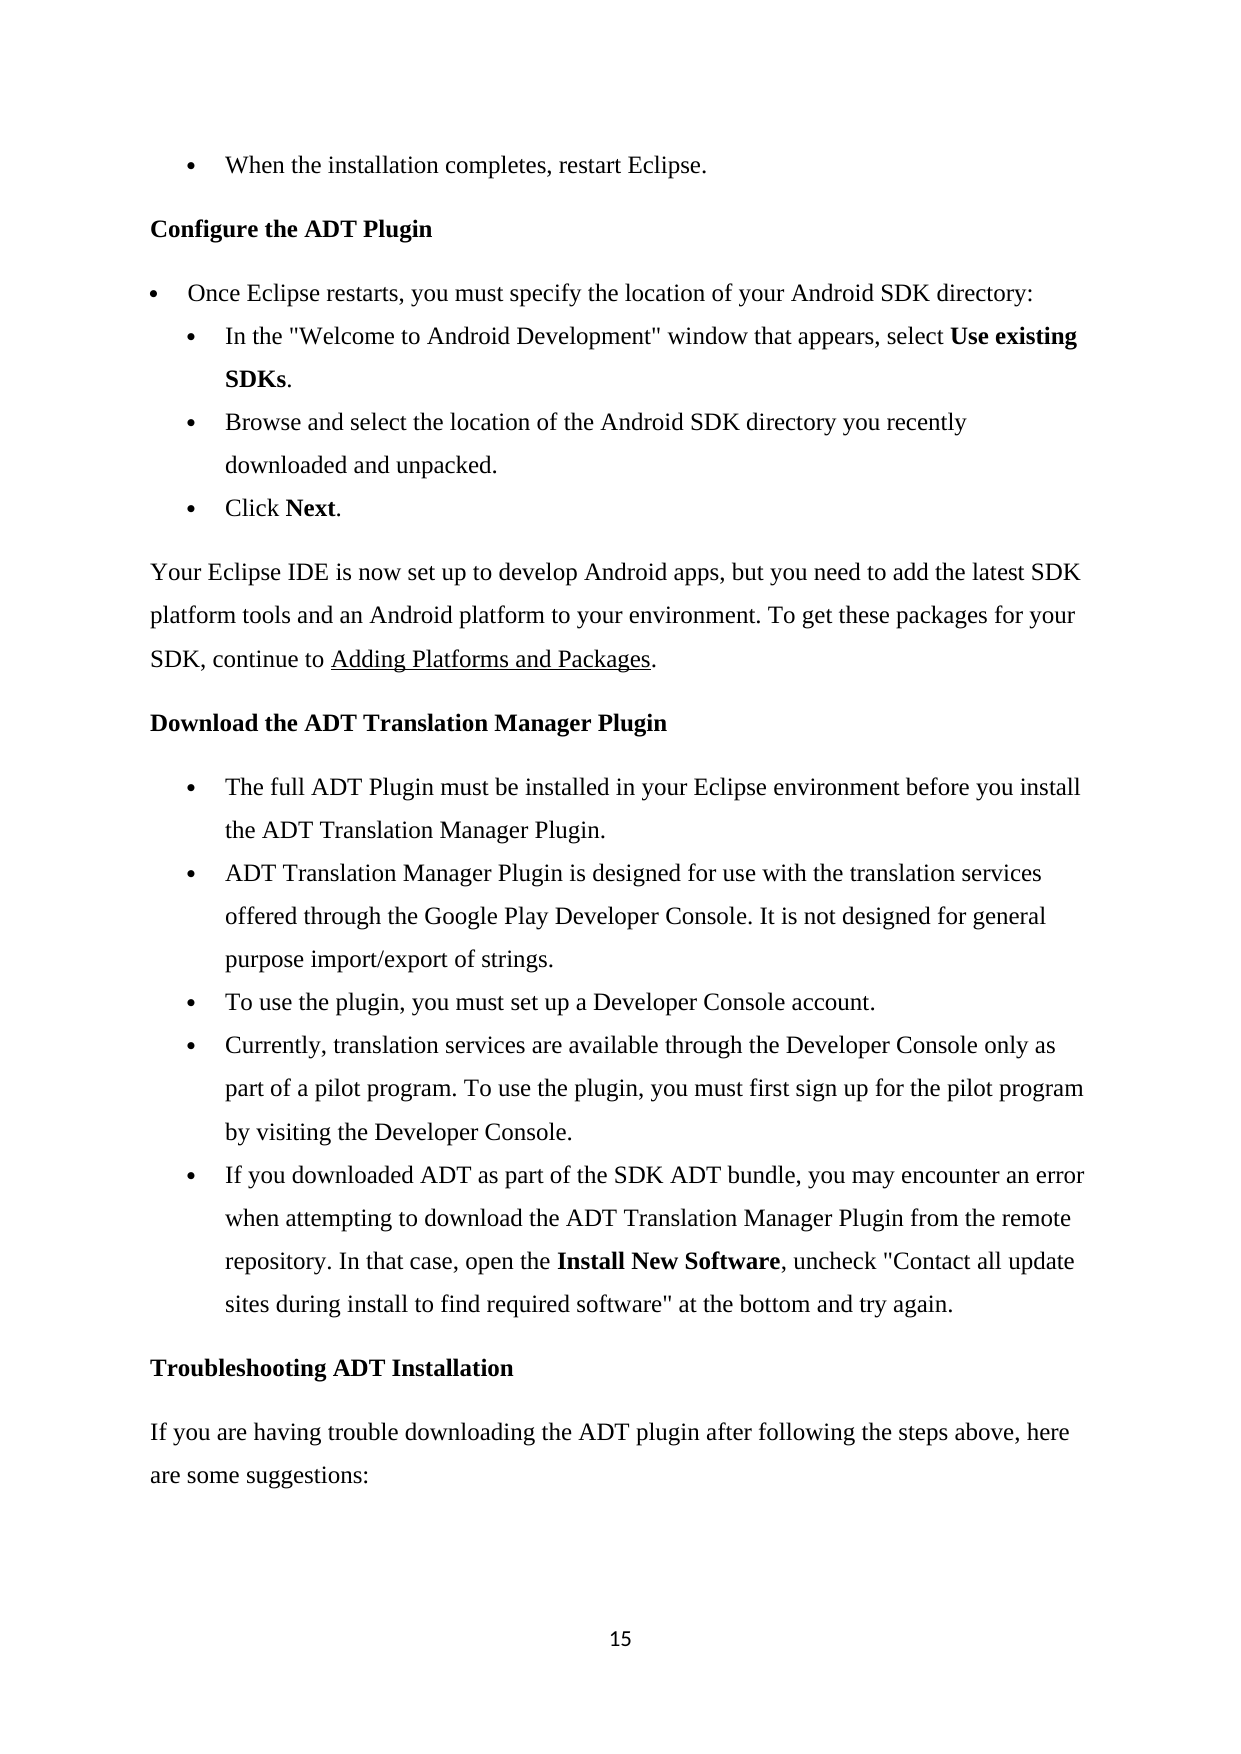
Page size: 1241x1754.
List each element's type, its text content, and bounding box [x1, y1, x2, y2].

list The full ADT Plugin must be installed in your Eclipse environment before you install the ADT Translation Manager Plugin. [187, 772, 1090, 843]
list Browse and select the location of the Android SDK directory you recently downloaded and unpacked. [187, 407, 1090, 479]
list ADT Translation Manager Plugin is designed for use with the translation services offered through the Google Play Developer Console. It is not designed for general purpose import/export of strings. [187, 858, 1090, 973]
list To use the plugin, you must set up a Developer Console account. [187, 987, 1090, 1016]
text Configure the ADT Plugin [150, 214, 1090, 243]
list Once Eclipse restarts, you must specify the location of your Android SDK directory: [150, 278, 1090, 307]
text Troubleshooting ADT Installation [150, 1353, 1090, 1382]
list Currently, translation services are available through the Developer Console only as part of a pilot program. To use the plugin, you must first sign up for the pilot program by visiting the Developer Console. [187, 1030, 1090, 1145]
text Download the ADT Translation Manager Plugin [150, 708, 1090, 736]
list When the installation completes, restart Eclipse. [187, 150, 1090, 179]
list If you downloaded ADT as part of the SDK ADT bundle, you may encounter an error when attempting to download the ADT Translation Manager Plugin from the remote repository. In that case, open the Install New Software, uncheck "Contact all update sites during install to find required software" at the bottom and try again. [187, 1160, 1090, 1318]
list Click Next. [187, 493, 1090, 522]
text If you are having trouble downloading the ADT plugin after following the steps above, here are some suggestions: [150, 1417, 1090, 1489]
list In the "Welcome to Android Development" window that appears, select Use existing SDKs. [187, 321, 1090, 393]
text Your Eclipse IDE is now set up to develop Android apps, but you need to add the latest SDK platform tools and an Android platform to your environment. To get these packages for your SDK, continue to Adding Platforms and Packages. [150, 557, 1090, 672]
